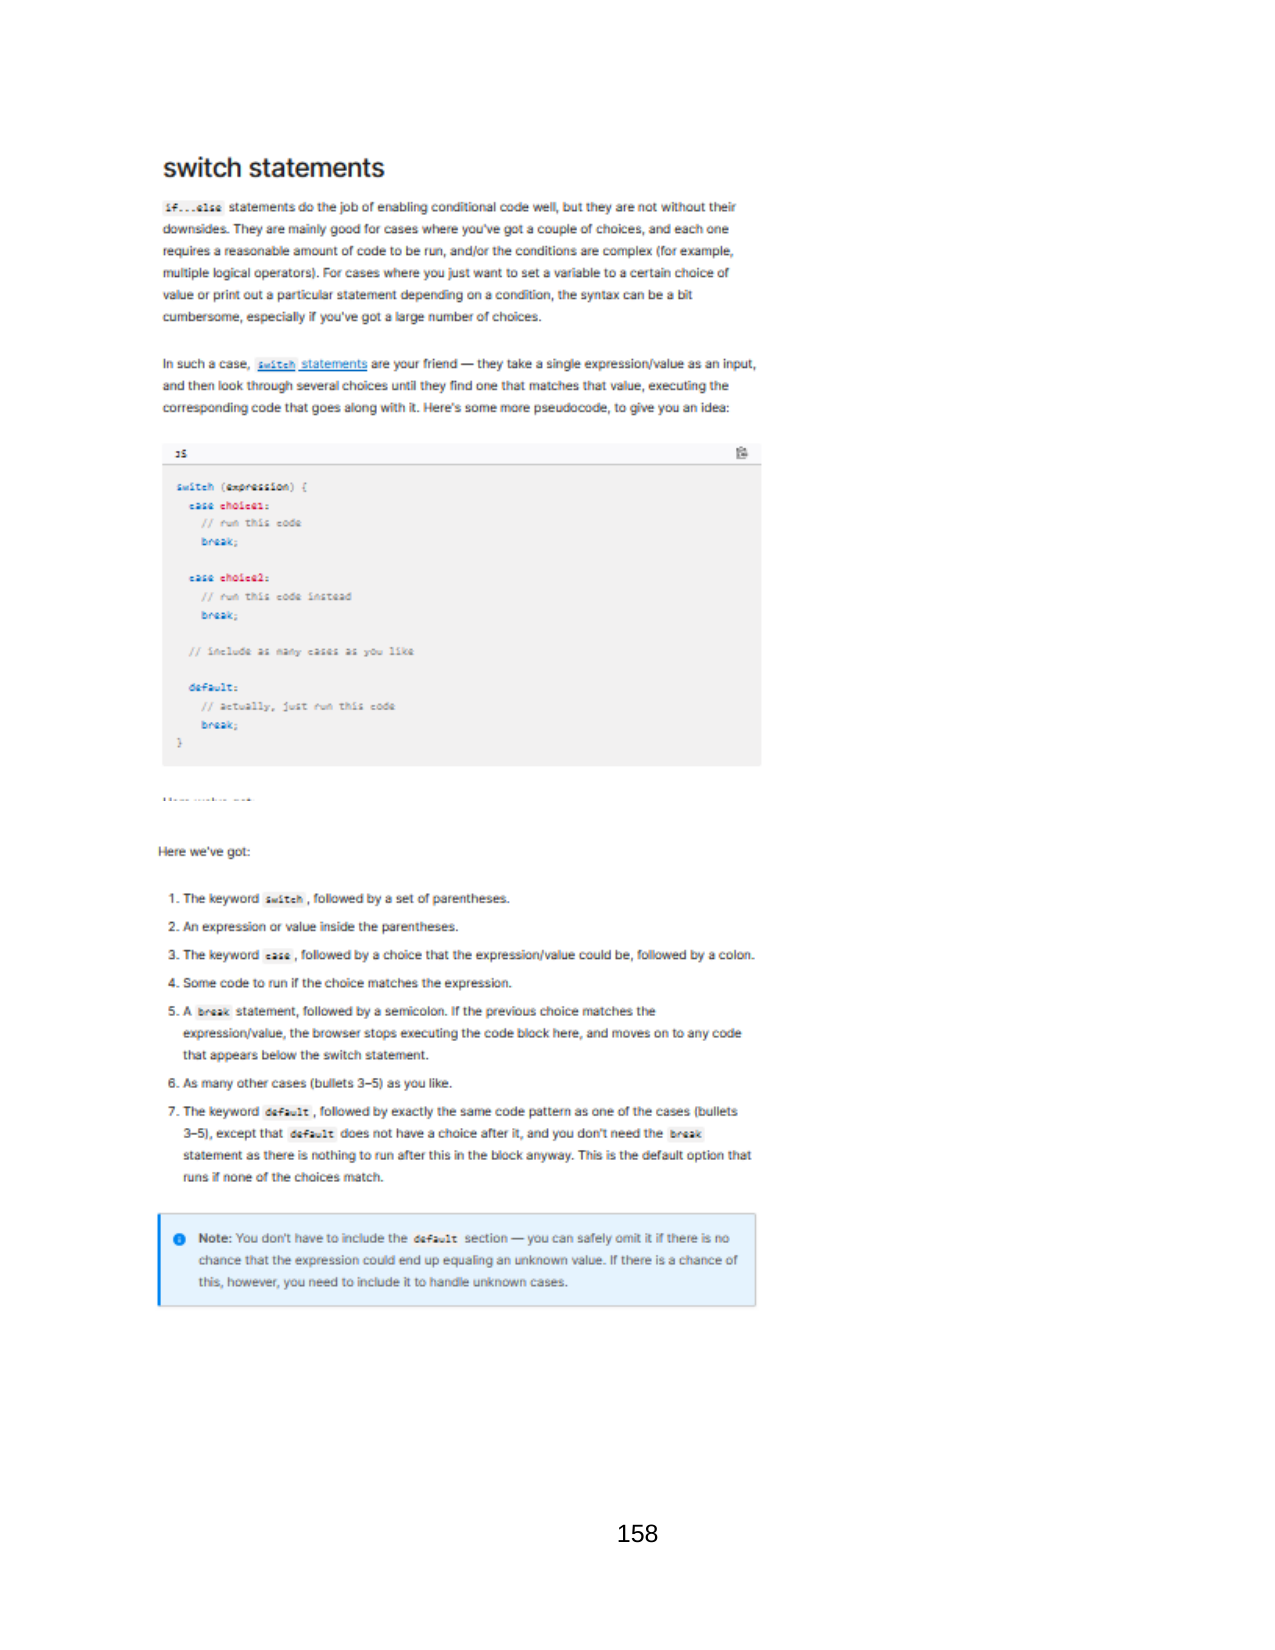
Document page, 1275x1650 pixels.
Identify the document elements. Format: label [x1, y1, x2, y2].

picture [150, 839, 780, 1329]
picture [150, 150, 782, 801]
